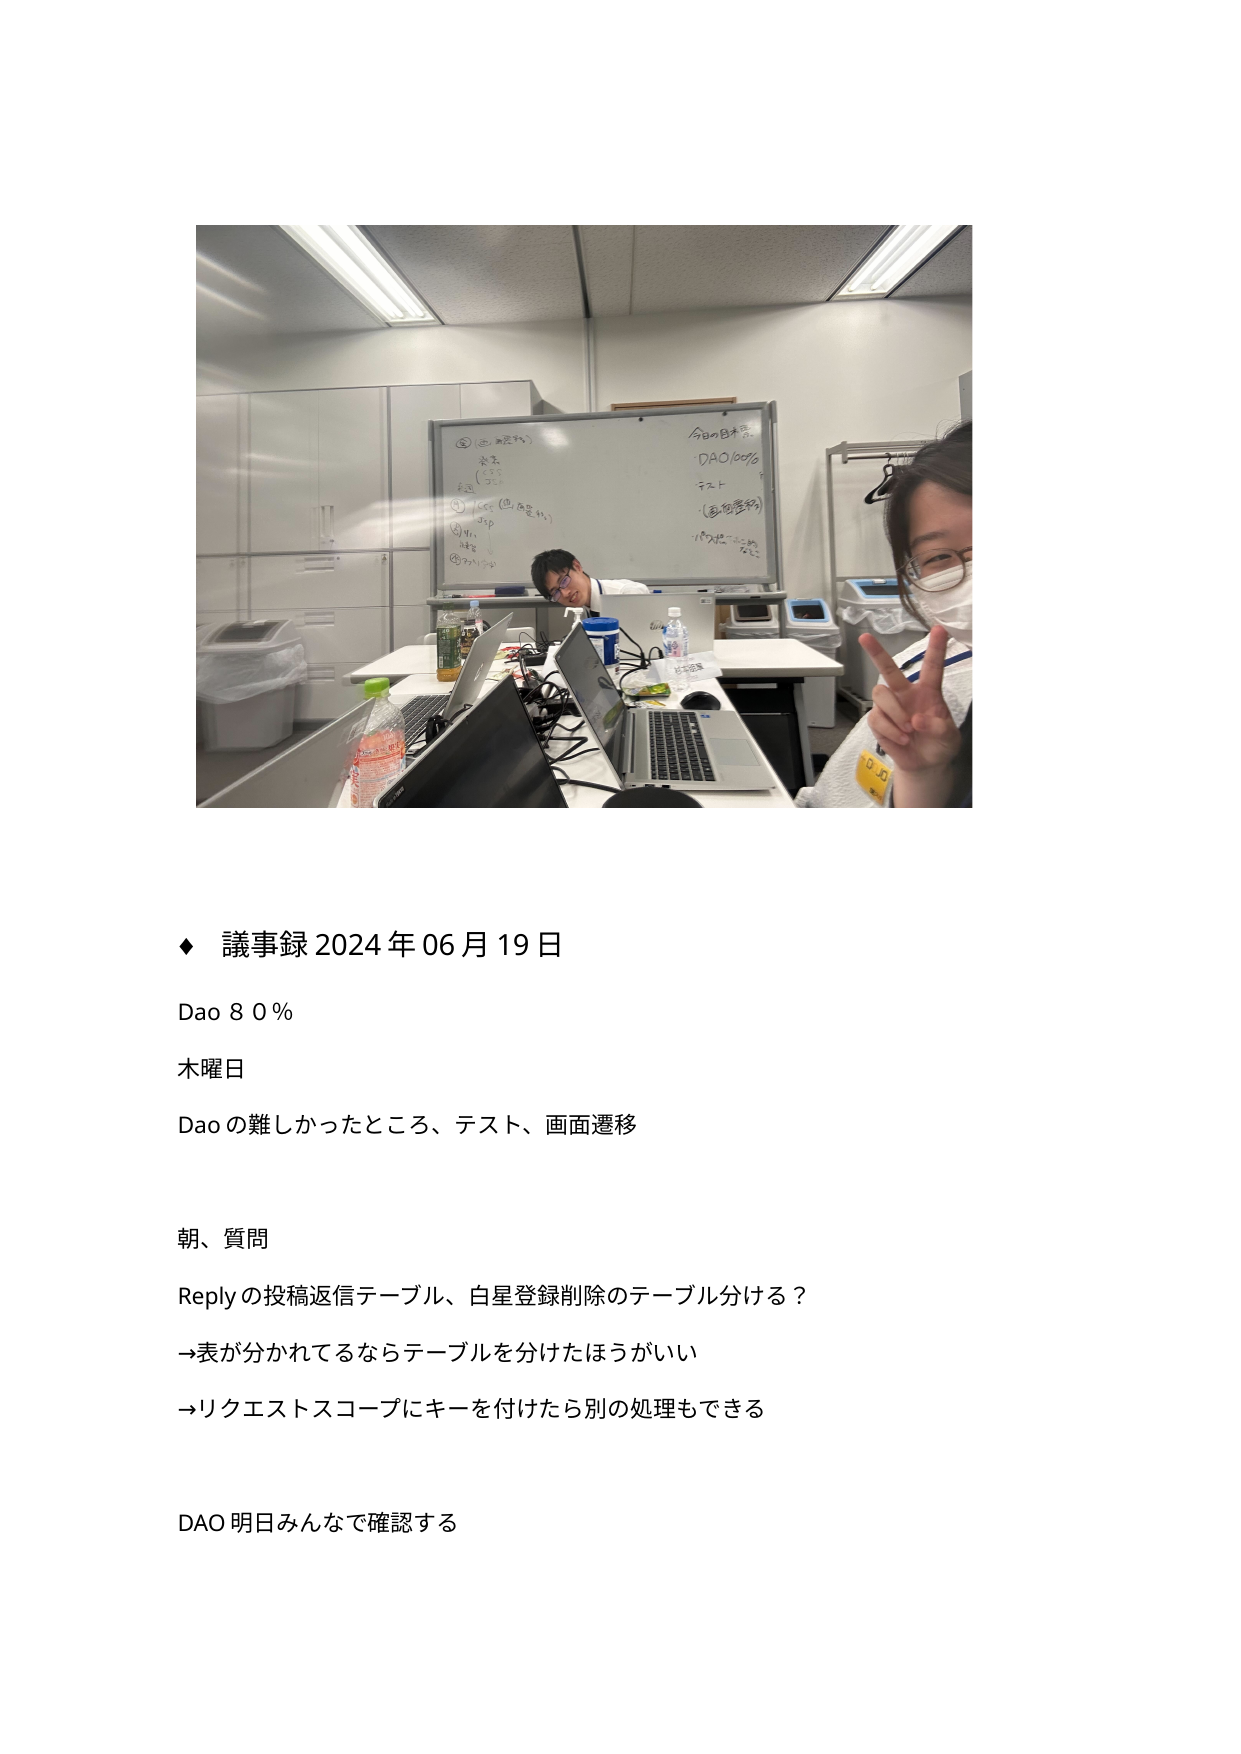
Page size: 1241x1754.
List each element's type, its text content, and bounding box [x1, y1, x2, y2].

subtitle 議事録2024年06月19日 [177, 905, 1063, 980]
text 朝、質問 [177, 1219, 1063, 1256]
text 木曜日 [177, 1048, 1063, 1086]
text Replyの投稿返信テーブル、白星登録削除のテーブル分ける？ [177, 1276, 1063, 1313]
text DAO明日みんなで確認する [177, 1502, 1063, 1540]
text Dao８０％ [177, 992, 1063, 1029]
text Daoの難しかったところ、テスト、画面遷移 [177, 1105, 1063, 1143]
text →リクエストスコープにキーを付けたら別の処理もできる [177, 1389, 1063, 1427]
text →表が分かれてるならテーブルを分けたほうがいい [177, 1332, 1063, 1370]
